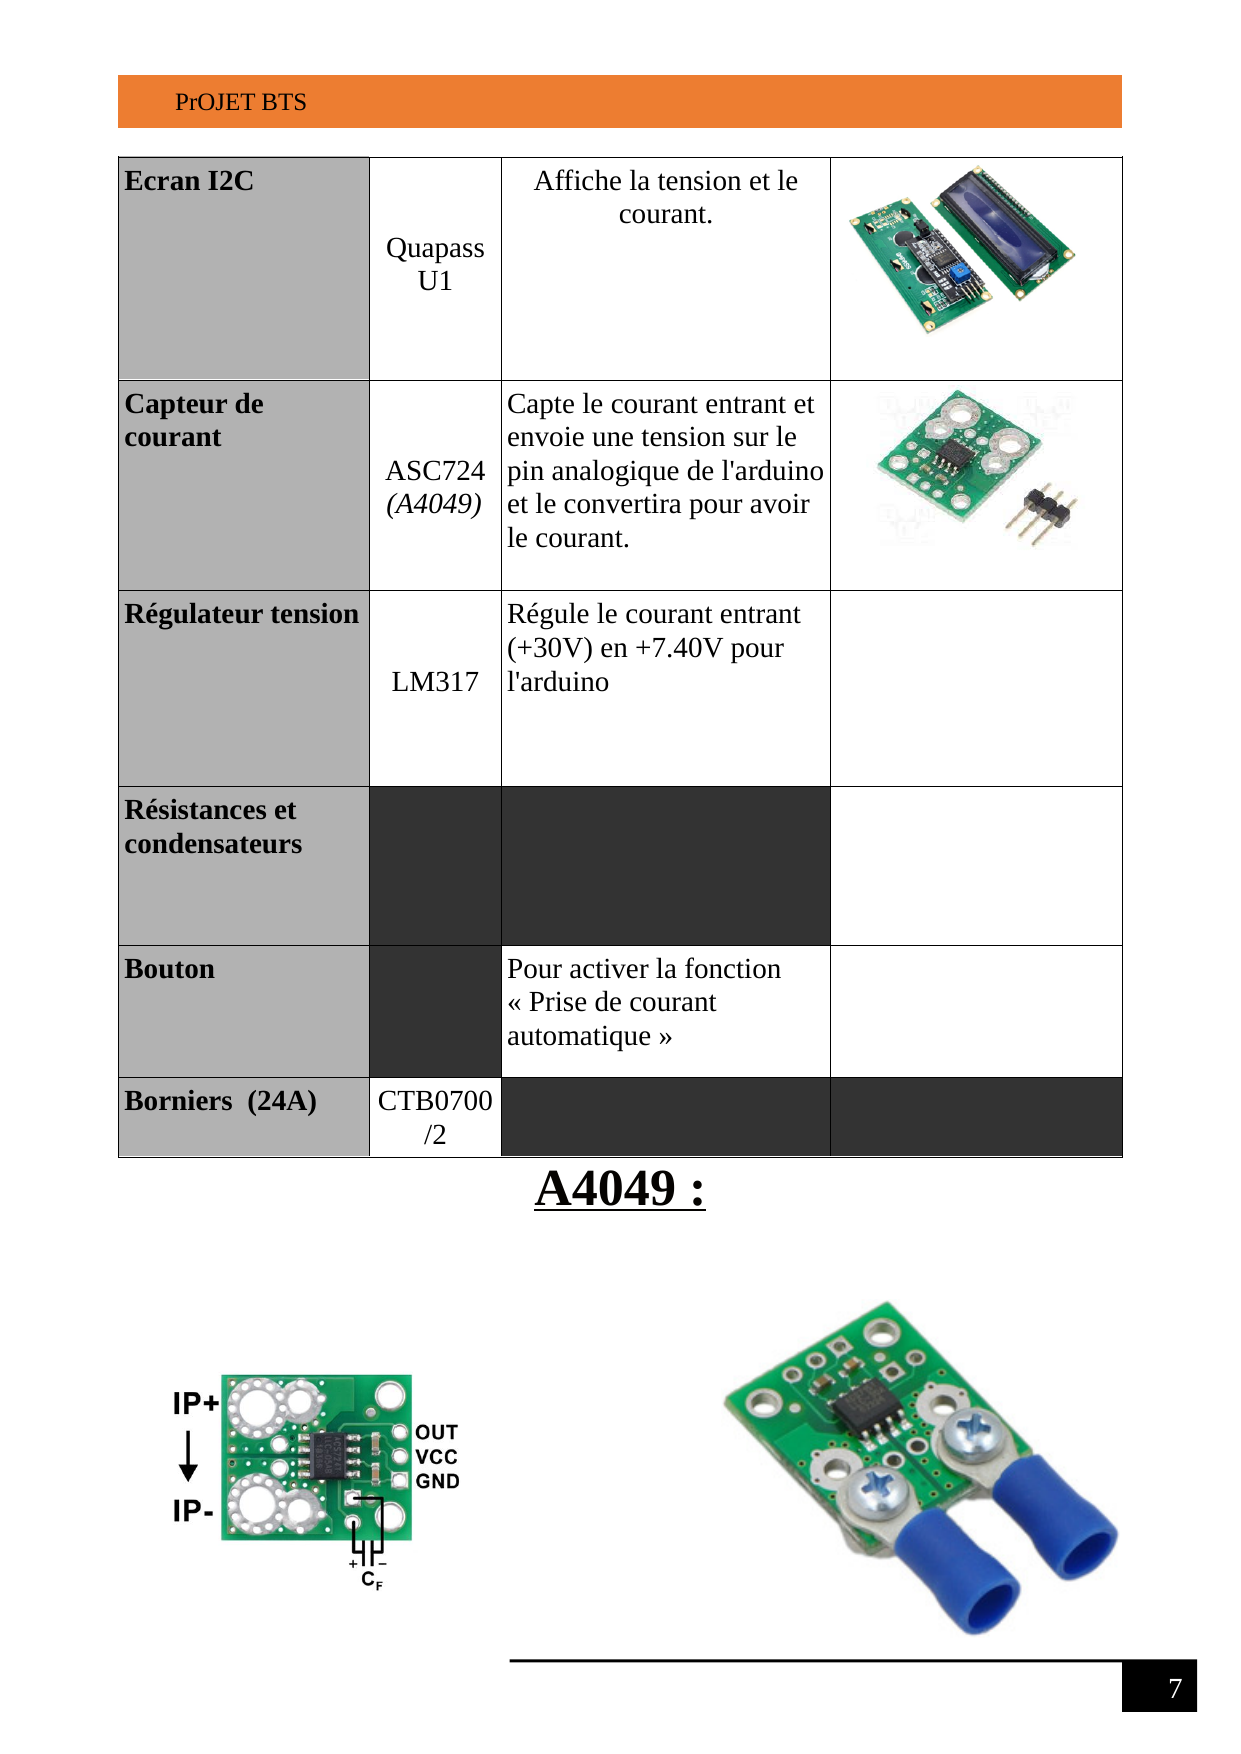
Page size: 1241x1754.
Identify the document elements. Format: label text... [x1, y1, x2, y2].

table_cell [831, 591, 1122, 786]
table_cell [831, 158, 1122, 379]
table_cell Régulateur tension [119, 591, 369, 786]
table_cell Capteur de courant [119, 381, 369, 590]
table_cell Bouton [119, 946, 369, 1077]
table_cell [831, 946, 1122, 1077]
table_cell [831, 787, 1122, 945]
table_cell [502, 1078, 830, 1156]
table_cell CTB0700/2 [370, 1078, 501, 1156]
table_cell [831, 1078, 1122, 1156]
table_cell Quapass U1 [370, 158, 501, 379]
table_cell LM317 [370, 591, 501, 786]
table_cell Borniers (24A) [119, 1078, 369, 1156]
table_cell Régule le courant entrant (+30V) en +7.40V pour l'arduino [502, 591, 830, 786]
table_cell Ecran I2C [119, 158, 369, 379]
table_cell ASC724 (A4049) [370, 381, 501, 590]
table_cell Pour activer la fonction « Prise de courant automatique » [502, 946, 830, 1077]
picture [721, 1299, 1121, 1638]
table_cell Capte le courant entrant et envoie une tension sur le pin analogique de l'arduino et le convertira pour avoir le courant. [502, 381, 830, 590]
table_cell [370, 787, 501, 945]
picture [845, 162, 1090, 341]
table_cell [502, 787, 830, 945]
table_cell [370, 946, 501, 1077]
table_cell Affiche la tension et le courant. [502, 158, 830, 379]
table_cell Résistances et condensateurs [119, 787, 369, 945]
picture [866, 385, 1087, 551]
table_cell [831, 381, 1122, 590]
picture [126, 1279, 510, 1663]
text A4049 : [118, 1158, 1122, 1217]
